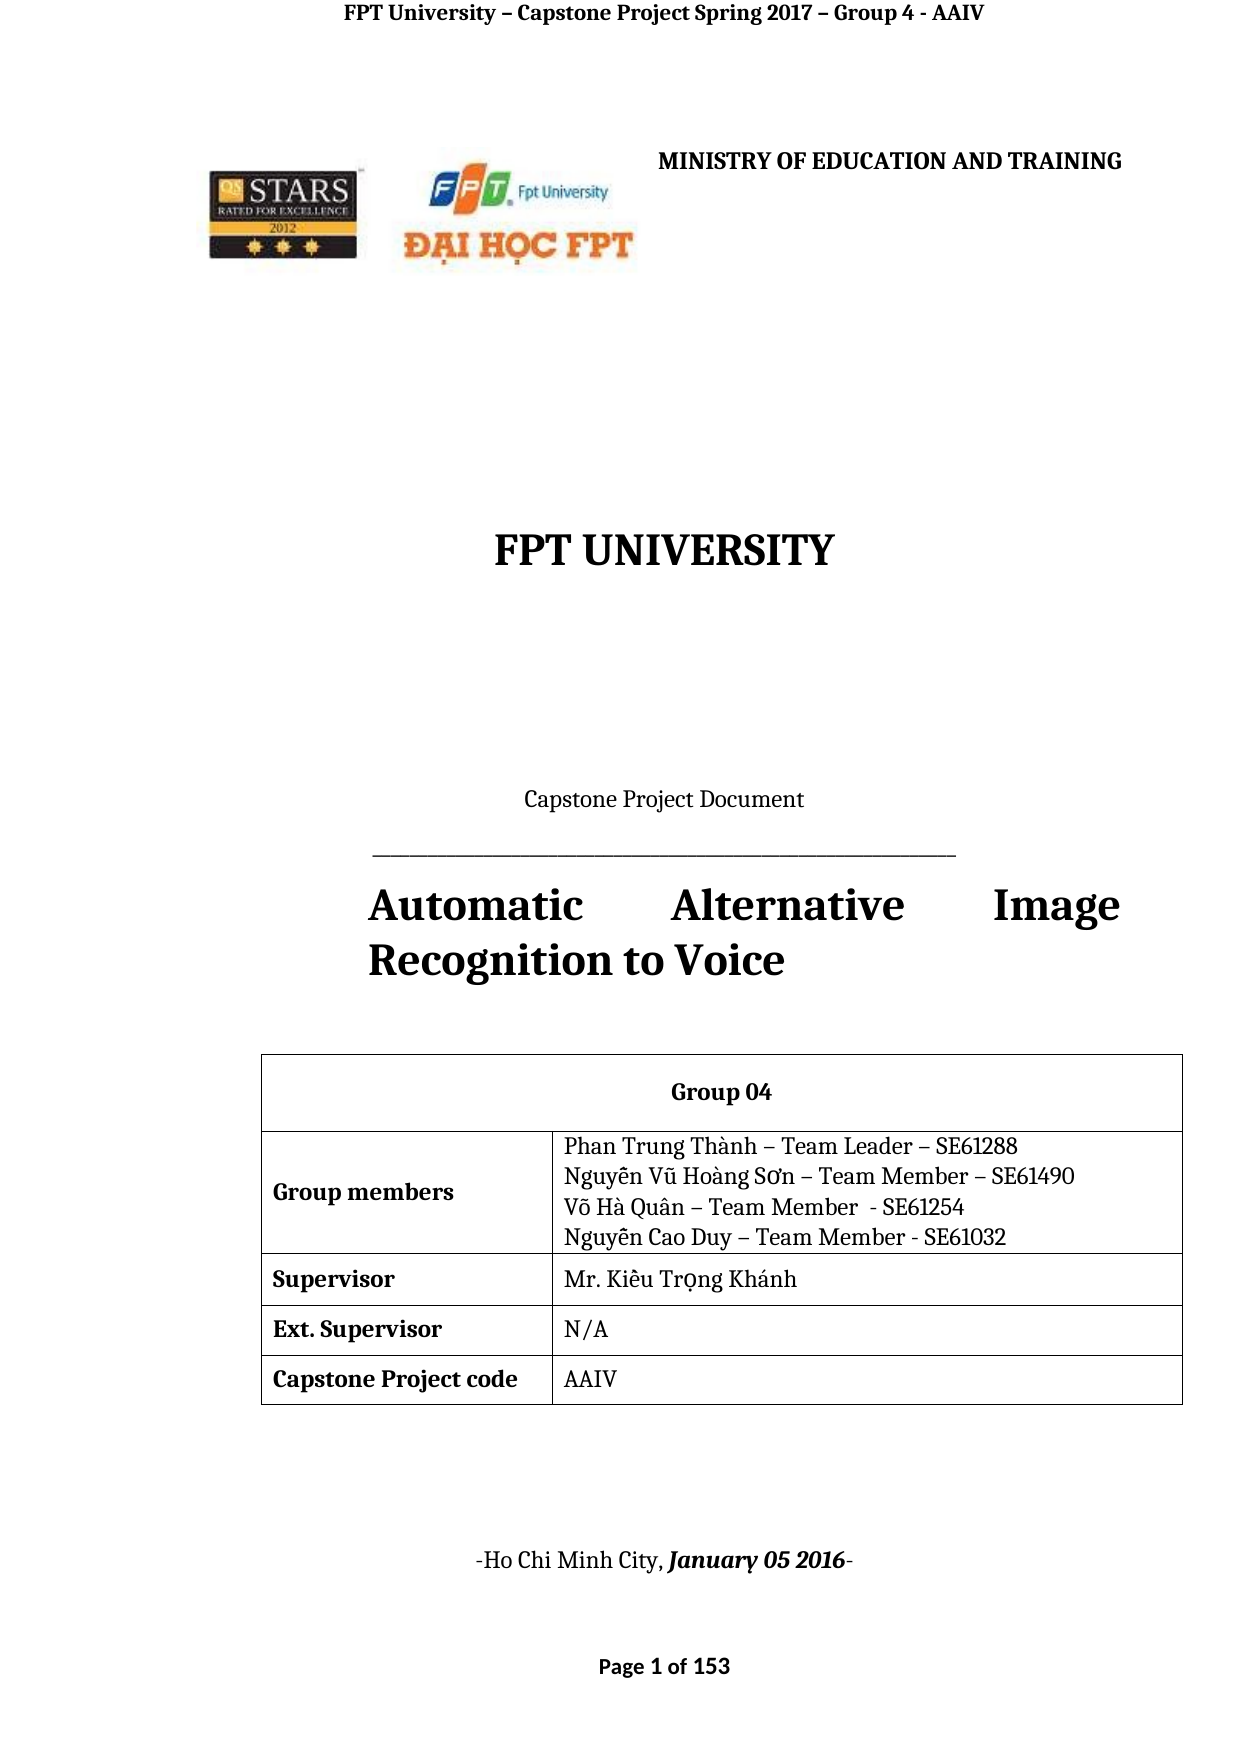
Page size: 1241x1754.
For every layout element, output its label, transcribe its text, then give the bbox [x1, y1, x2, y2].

table_cell Group members [262, 1132, 552, 1253]
text FPT UNIVERSITY [207, 524, 1122, 576]
text -Ho Chi Minh City, January 05 2016- [207, 1546, 1122, 1575]
table_cell Ext. Supervisor [262, 1306, 552, 1354]
table_cell Phan Trung Thành – Team Leader – SE61288 Nguyễn Vũ Hoàng Sơn – Team Member – SE61490 Võ Hà Quân – Team Member - SE61254 Nguyễn Cao Duy – Team Member - SE61032 [553, 1132, 1182, 1253]
table_cell Mr. Kiều Trọng Khánh [553, 1254, 1182, 1305]
table_cell Supervisor [262, 1254, 552, 1305]
text _______________________________________________________________ [207, 832, 1122, 860]
table_cell N/A [553, 1306, 1182, 1354]
table_cell AAIV [553, 1356, 1182, 1404]
text MINISTRY OF EDUCATION AND TRAINING [207, 147, 1122, 176]
table_cell Capstone Project code [262, 1356, 552, 1404]
picture [196, 147, 656, 276]
text Capstone Project Document [207, 784, 1122, 813]
table_header Group 04 [262, 1055, 1182, 1131]
text Automatic Alternative Image Recognition to Voice [368, 879, 1122, 987]
